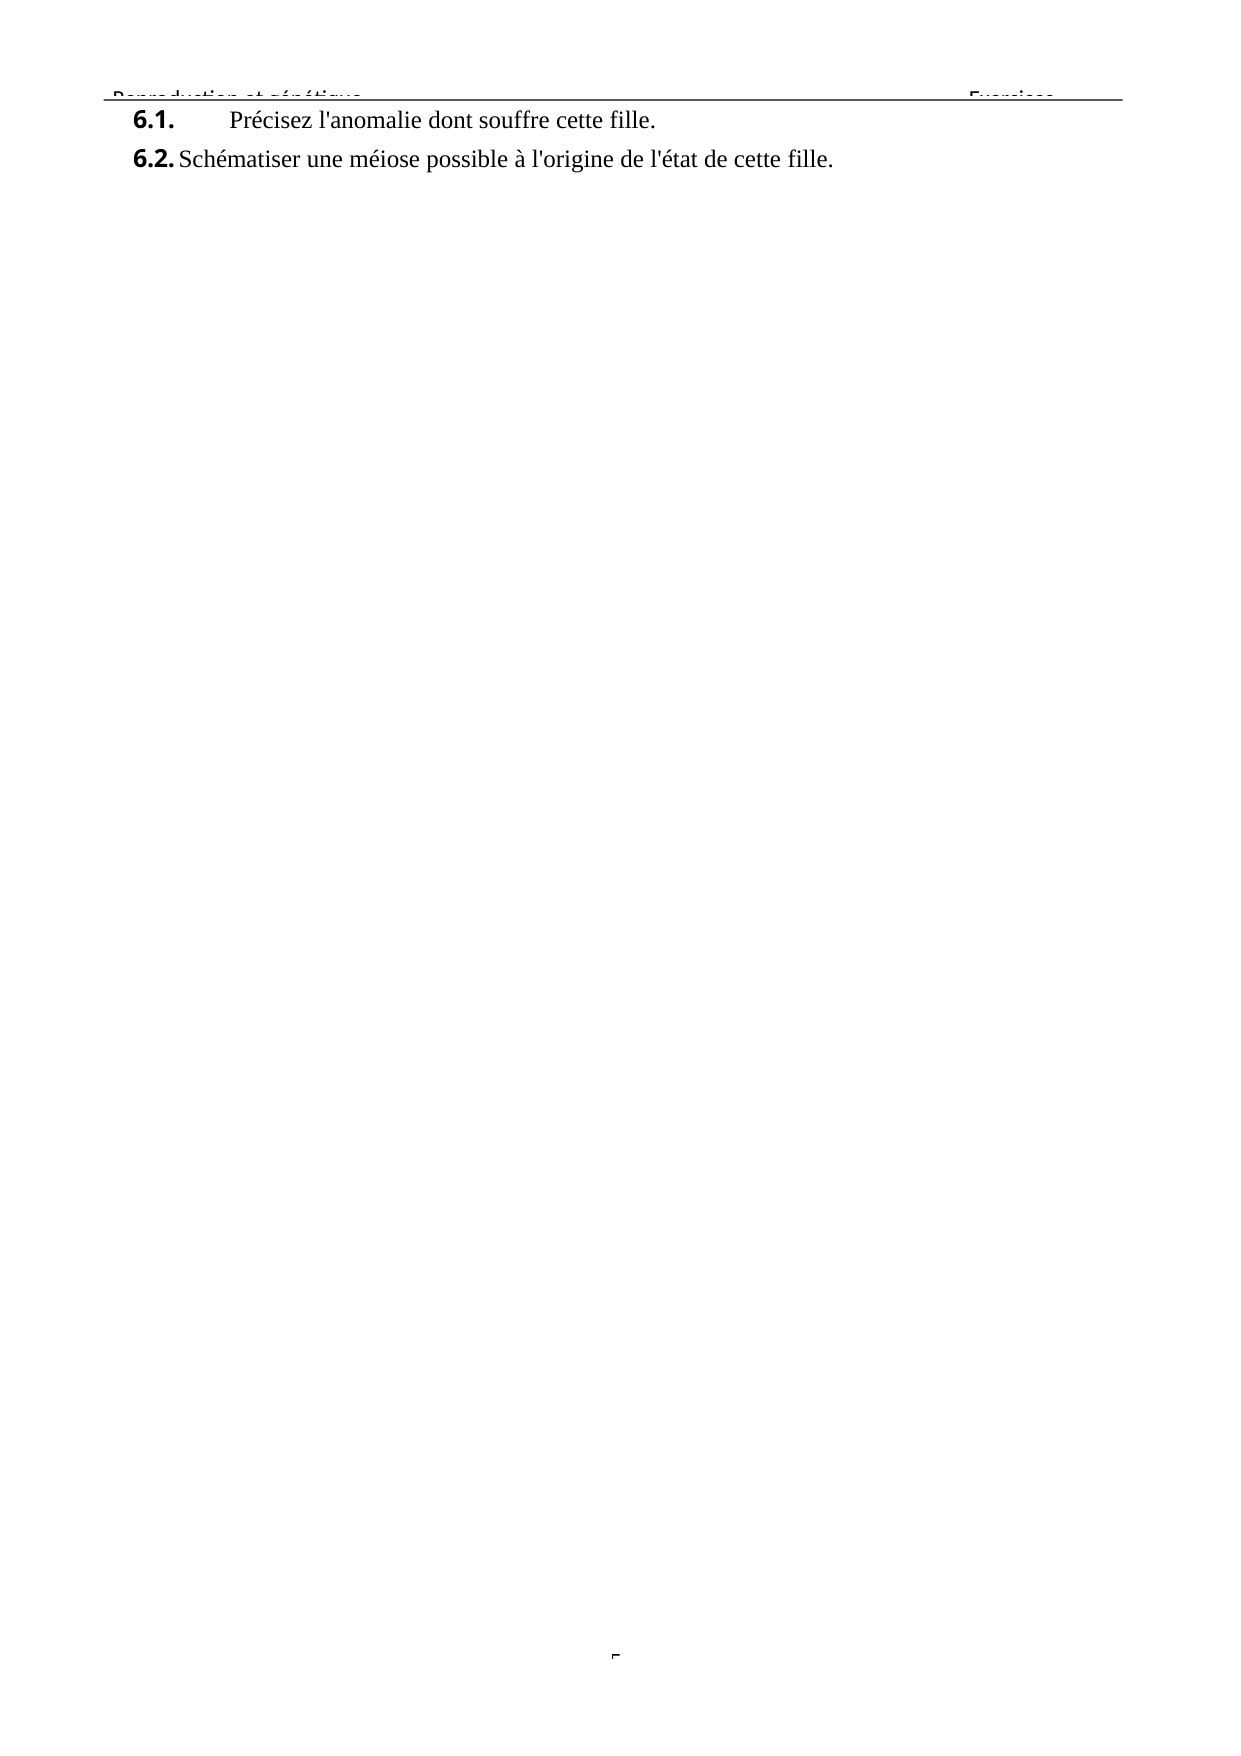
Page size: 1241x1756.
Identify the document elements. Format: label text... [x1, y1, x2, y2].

list Schématiser une méiose possible à l'origine de l'état de cette fille. [133, 141, 1217, 175]
list Précisez l'anomalie dont souffre cette fille. [133, 102, 1217, 136]
